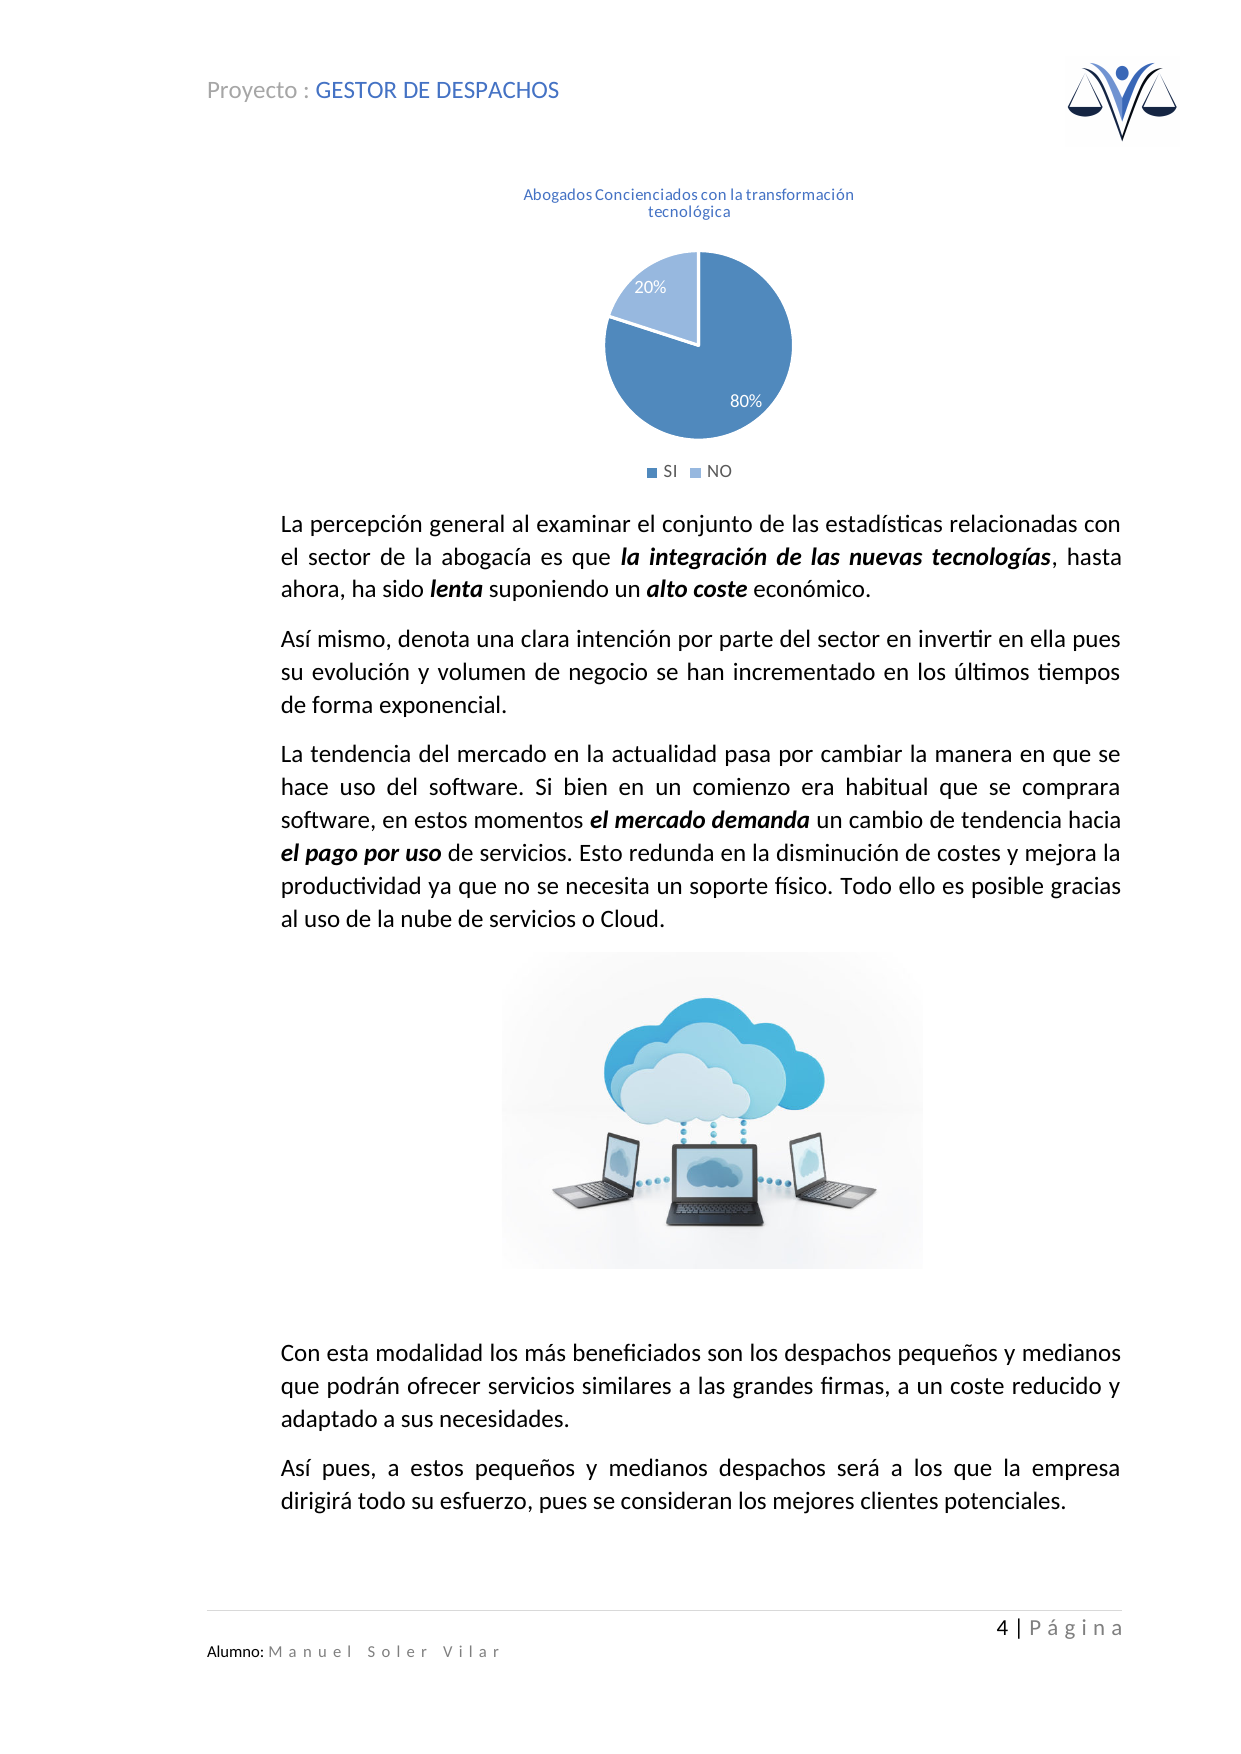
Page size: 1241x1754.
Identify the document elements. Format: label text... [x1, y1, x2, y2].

picture [501, 952, 923, 1269]
text La tendencia del mercado en la actualidad pasa por cambiar la manera en que se hace uso del software. Si bien en un comienzo era habitual que se comprara software, en estos momentos el mercado demanda un cambio de tendencia hacia el pago por uso de servicios. Esto redunda en la disminución de costes y mejora la productividad ya que no se necesita un soporte físico. Todo ello es posible gracias al uso de la nube de servicios o Cloud. [281, 738, 1122, 934]
text Así pues, a estos pequeños y medianos despachos será a los que la empresa dirigirá todo su esfuerzo, pues se consideran los mejores clientes potenciales. [281, 1452, 1122, 1516]
text Así mismo, denota una clara intención por parte del sector en invertir en ella pues su evolución y volumen de negocio se han incrementado en los últimos tiempos de forma exponencial. [281, 623, 1122, 719]
picture [1065, 56, 1181, 147]
text Con esta modalidad los más beneficiados son los despachos pequeños y medianos que podrán ofrecer servicios similares a las grandes firmas, a un coste reducido y adaptado a sus necesidades. [281, 1337, 1122, 1433]
text La percepción general al examinar el conjunto de las estadísticas relacionadas con el sector de la abogacía es que la integración de las nuevas tecnologías, hasta ahora, ha sido lenta suponiendo un alto coste económico. [281, 508, 1122, 604]
